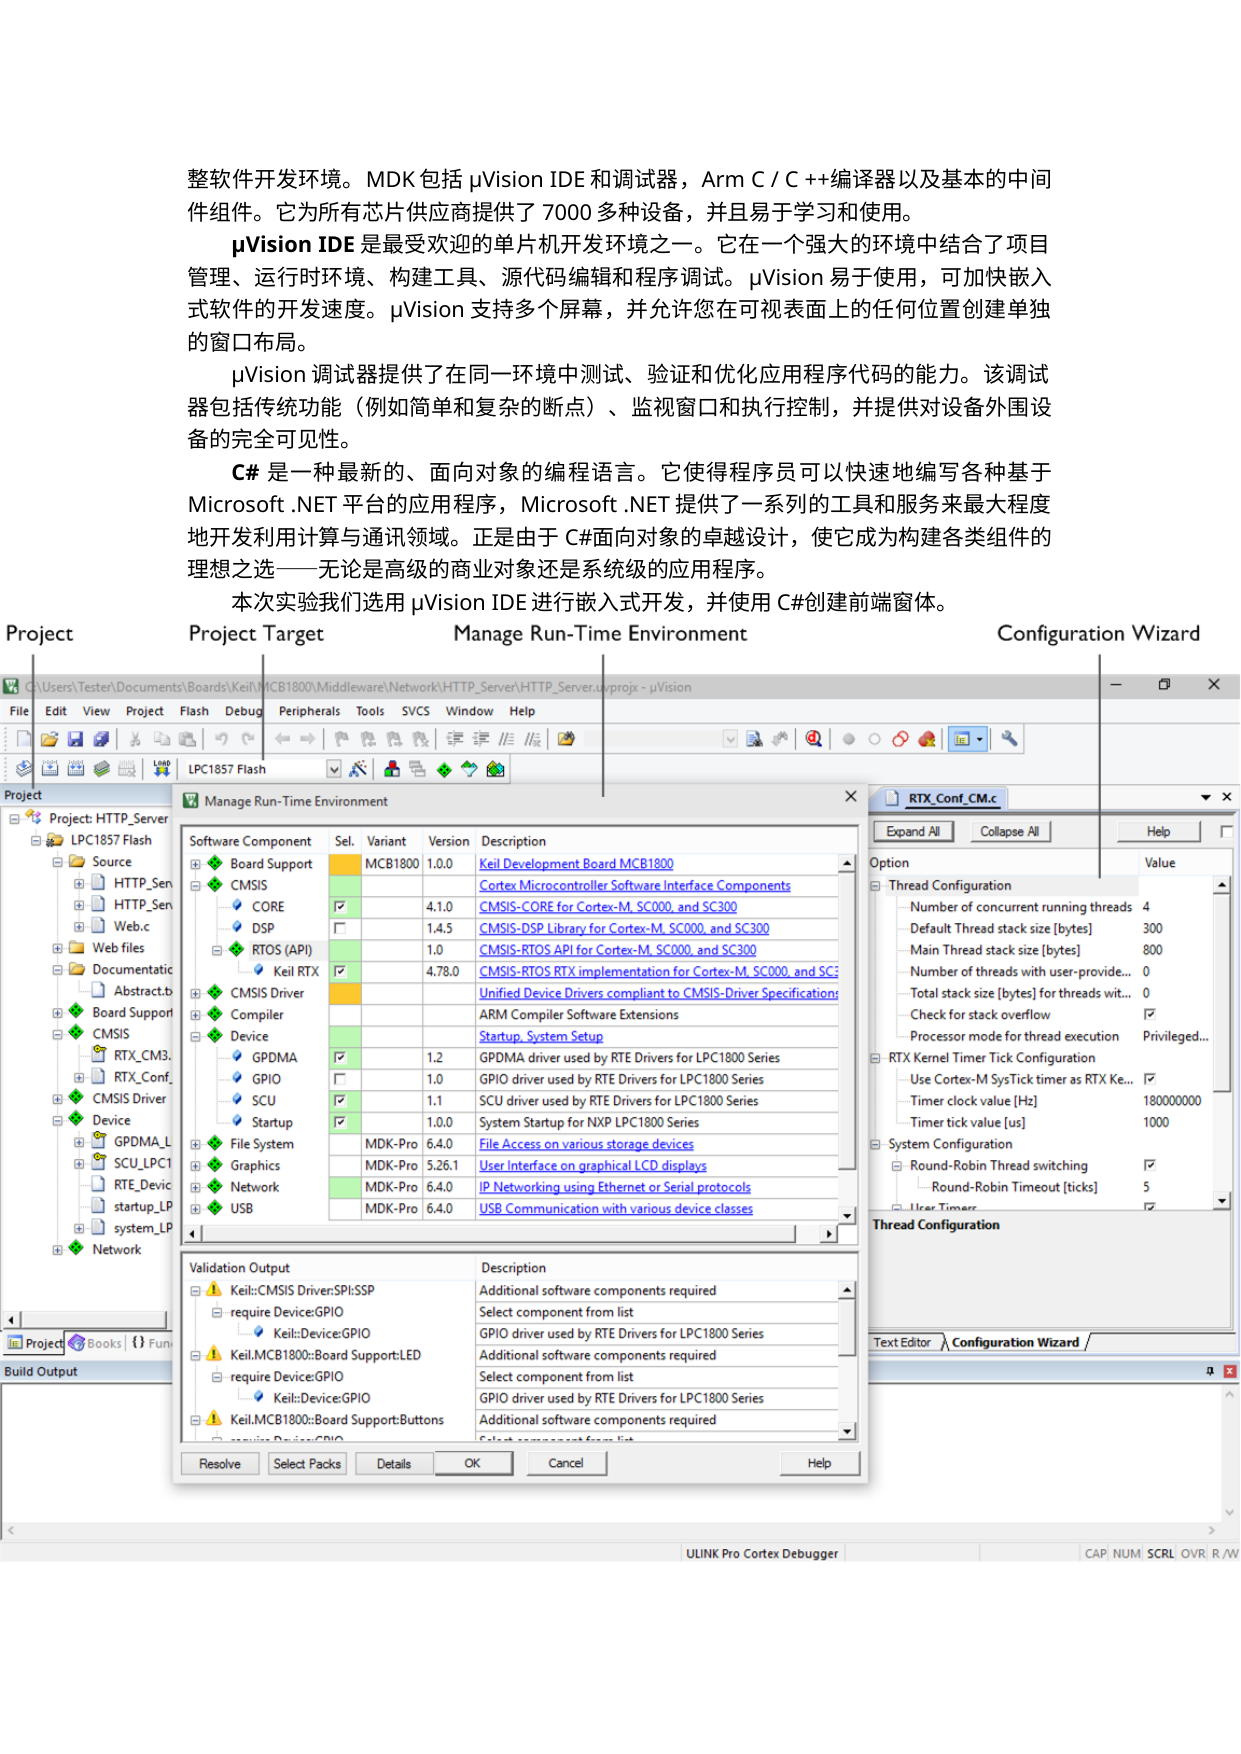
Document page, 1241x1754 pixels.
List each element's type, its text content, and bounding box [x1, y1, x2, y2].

text μVision调试器提供了在同一环境中测试、验证和优化应用程序代码的能力。该调试器包括传统功能（例如简单和复杂的断点）、监视窗口和执行控制，并提供对设备外围设备的完全可见性。 [187, 357, 1053, 454]
text µVision IDE是最受欢迎的单片机开发环境之一。它在一个强大的环境中结合了项目管理、运行时环境、构建工具、源代码编辑和程序调试。µVision易于使用，可加快嵌入式软件的开发速度。µVision支持多个屏幕，并允许您在可视表面上的任何位置创建单独的窗口布局。 [187, 227, 1053, 357]
picture [0, 617, 1241, 1562]
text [187, 162, 1053, 227]
text 本次实验我们选用µVision IDE进行嵌入式开发，并使用C#创建前端窗体。 [187, 584, 1053, 617]
text C# 是一种最新的、面向对象的编程语言。它使得程序员可以快速地编写各种基于Microsoft .NET平台的应用程序，Microsoft .NET提供了一系列的工具和服务来最大程度地开发利用计算与通讯领域。正是由于C#面向对象的卓越设计，使它成为构建各类组件的理想之选——无论是高级的商业对象还是系统级的应用程序。 [187, 454, 1053, 584]
